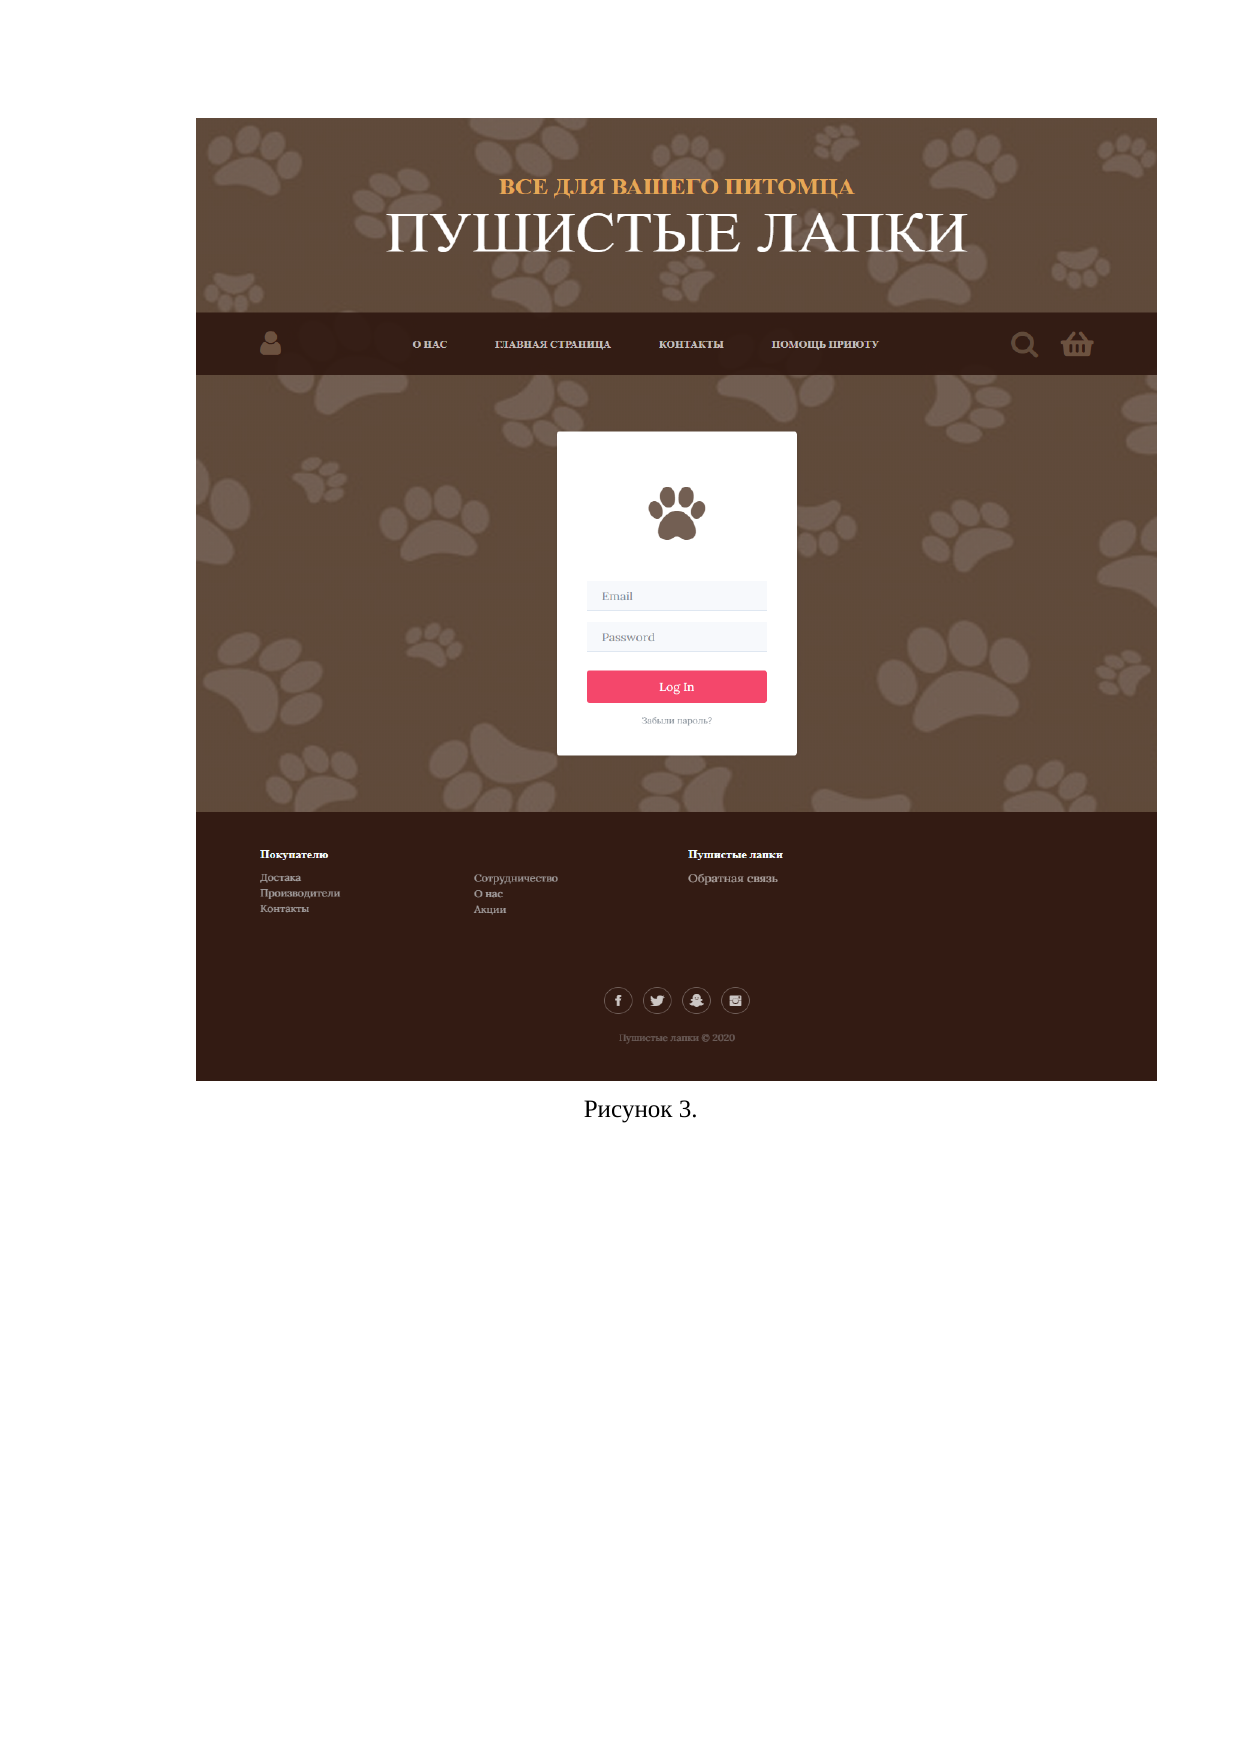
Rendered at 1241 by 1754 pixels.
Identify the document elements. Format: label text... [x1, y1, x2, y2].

list Рисунок 3. [177, 1094, 1152, 1123]
